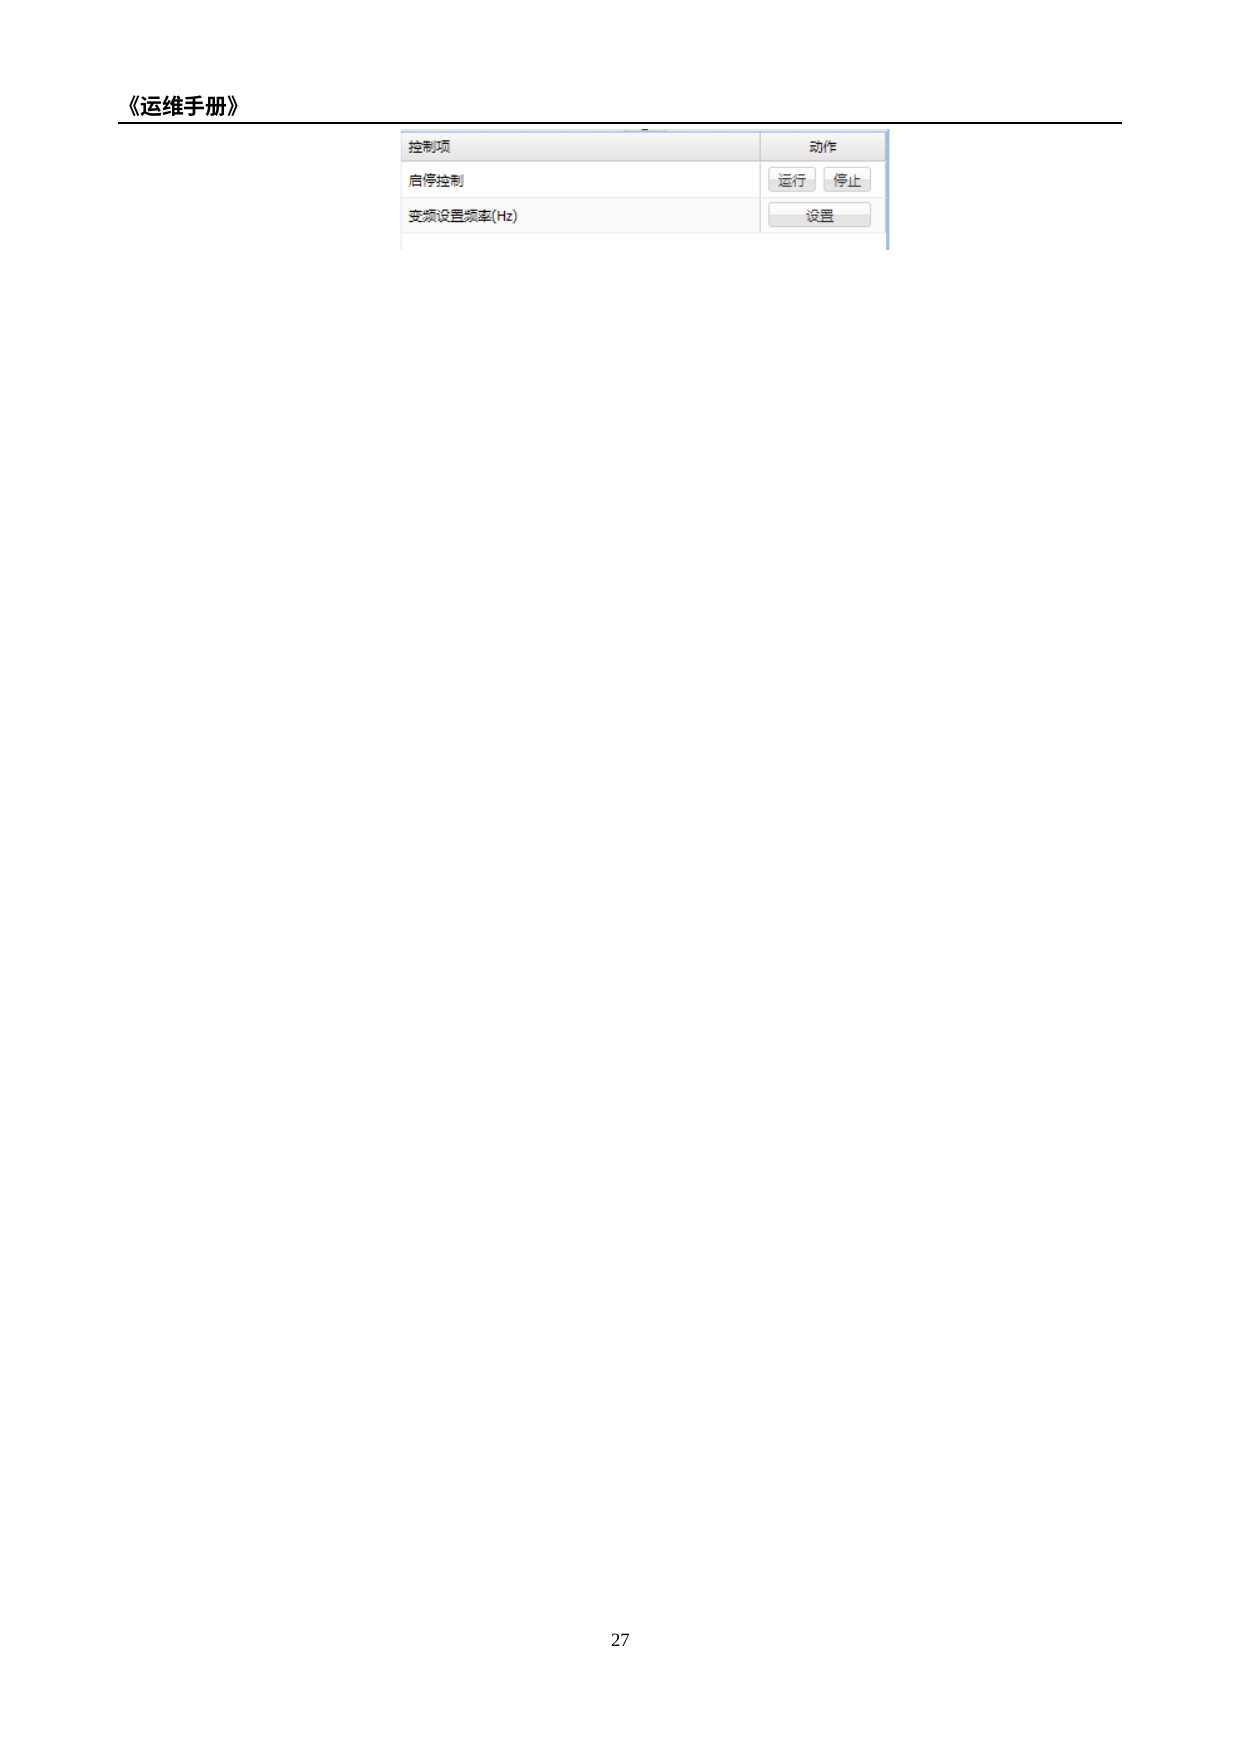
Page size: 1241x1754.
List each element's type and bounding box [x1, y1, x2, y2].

picture [400, 129, 890, 250]
